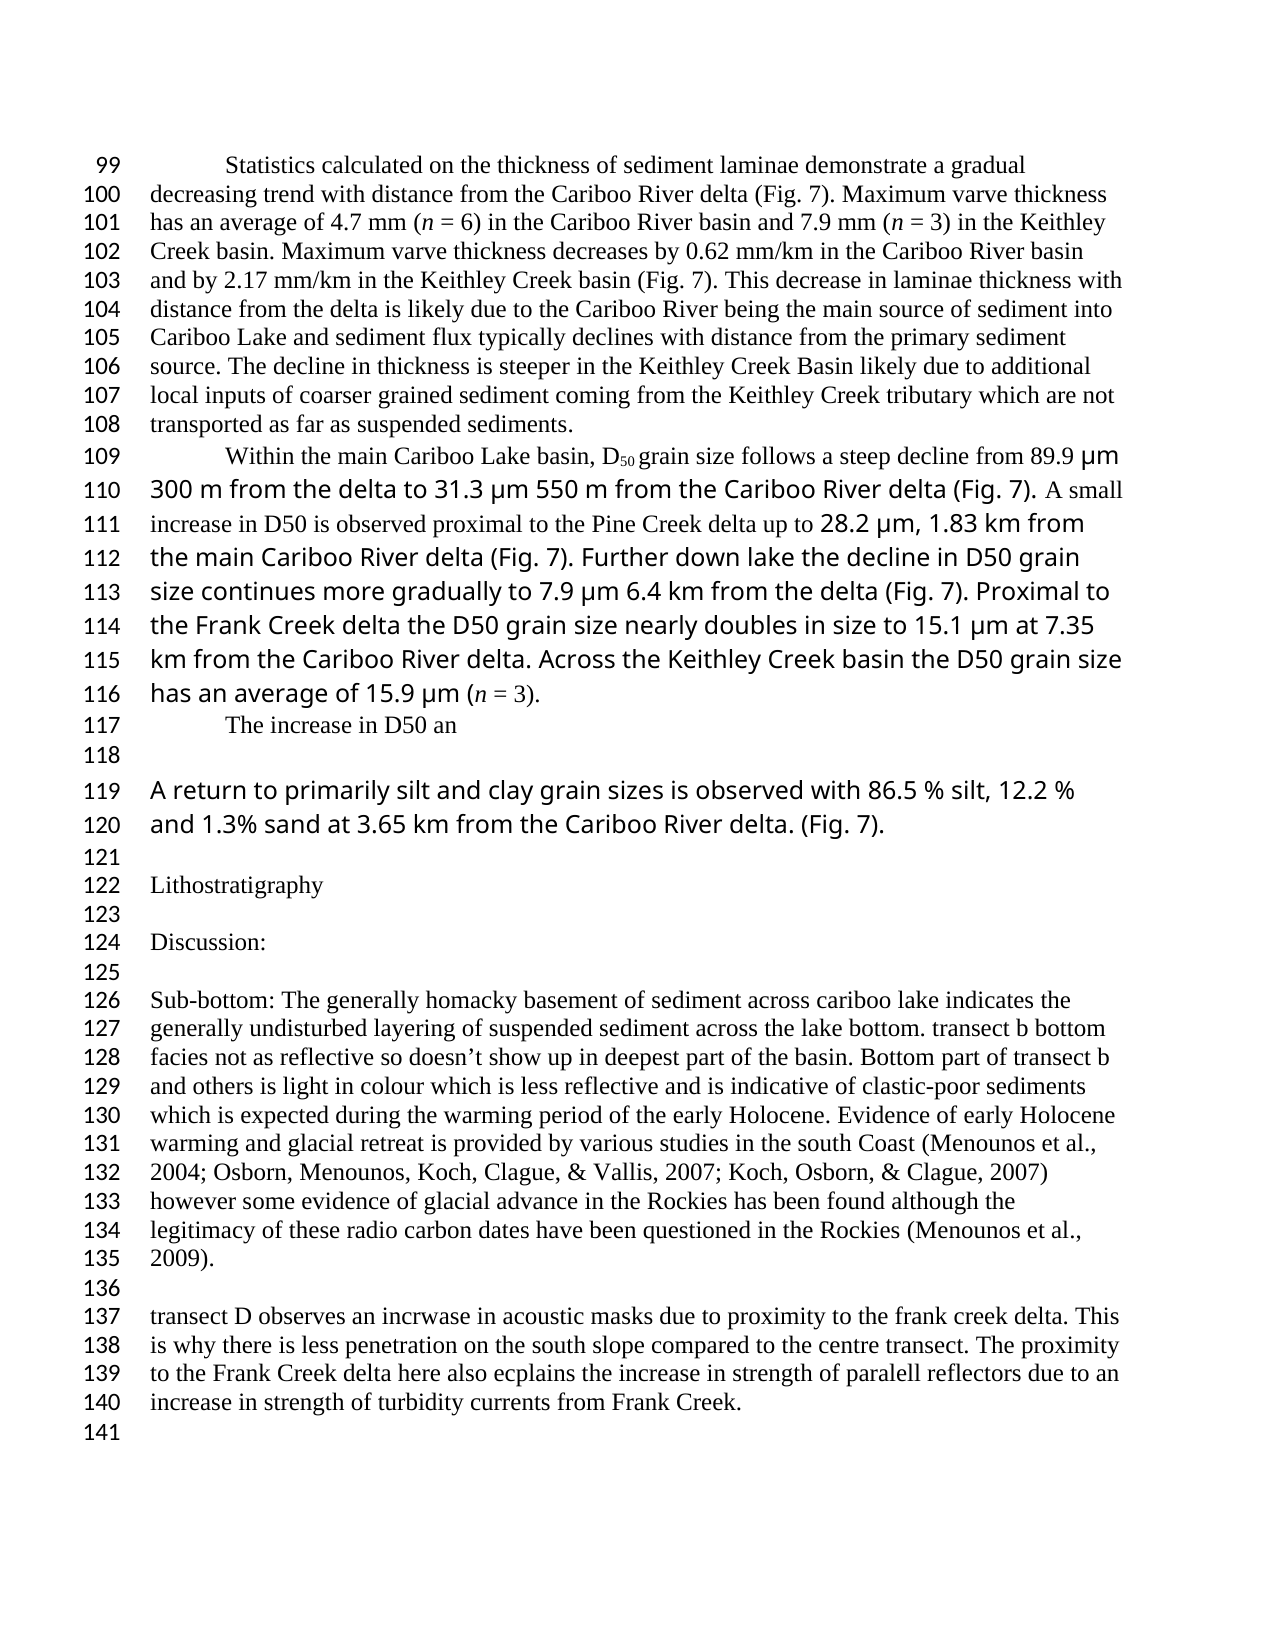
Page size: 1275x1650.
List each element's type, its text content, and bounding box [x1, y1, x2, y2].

text Statistics calculated on the thickness of sediment laminae demonstrate a gradual decreasing trend with distance from the Cariboo River delta (Fig. 7). Maximum varve thickness has an average of 4.7 mm (n = 6) in the Cariboo River basin and 7.9 mm (n = 3) in the Keithley Creek basin. Maximum varve thickness decreases by 0.62 mm/km in the Cariboo River basin and by 2.17 mm/km in the Keithley Creek basin (Fig. 7). This decrease in laminae thickness with distance from the delta is likely due to the Cariboo River being the main source of sediment into Cariboo Lake and sediment flux typically declines with distance from the primary sediment source. The decline in thickness is steeper in the Keithley Creek Basin likely due to additional local inputs of coarser grained sediment coming from the Keithley Creek tributary which are not transported as far as suspended sediments. [150, 150, 1125, 437]
text Within the main Cariboo Lake basin, D50 grain size follows a steep decline from 89.9 μm 300 m from the delta to 31.3 μm 550 m from the Cariboo River delta (Fig. 7). A small increase in D50 is observed proximal to the Pine Creek delta up to 28.2 μm, 1.83 km from the main Cariboo River delta (Fig. 7). Further down lake the decline in D50 grain size continues more gradually to 7.9 μm 6.4 km from the delta (Fig. 7). Proximal to the Frank Creek delta the D50 grain size nearly doubles in size to 15.1 μm at 7.35 km from the Cariboo River delta. Across the Keithley Creek basin the D50 grain size has an average of 15.9 μm (n = 3). [150, 437, 1125, 710]
text A return to primarily silt and clay grain sizes is observed with 86.5 % silt, 12.2 % and 1.3% sand at 3.65 km from the Cariboo River delta. (Fig. 7). [150, 773, 1125, 841]
text Discussion: [150, 927, 1125, 956]
text transect D observes an incrwase in acoustic masks due to proximity to the frank creek delta. This is why there is less penetration on the south slope compared to the centre transect. The proximity to the Frank Creek delta here also ecplains the increase in strength of paralell reflectors due to an increase in strength of turbidity currents from Frank Creek. [150, 1301, 1125, 1416]
text Lithostratigraphy [150, 870, 1125, 898]
text Sub-bottom: The generally homacky basement of sediment across cariboo lake indicates the generally undisturbed layering of suspended sediment across the lake bottom. transect b bottom facies not as reflective so doesn’t show up in deepest part of the basin. Bottom part of transect b and others is light in colour which is less reflective and is indicative of clastic-poor sediments which is expected during the warming period of the early Holocene. Evidence of early Holocene warming and glacial retreat is provided by various studies in the south Coast (Menounos et al., 2004; Osborn, Menounos, Koch, Clague, & Vallis, 2007; Koch, Osborn, & Clague, 2007) however some evidence of glacial advance in the Rockies has been found although the legitimacy of these radio carbon dates have been questioned in the Rockies (Menounos et al., 2009). [150, 985, 1125, 1272]
text The increase in D50 an [150, 710, 1125, 739]
